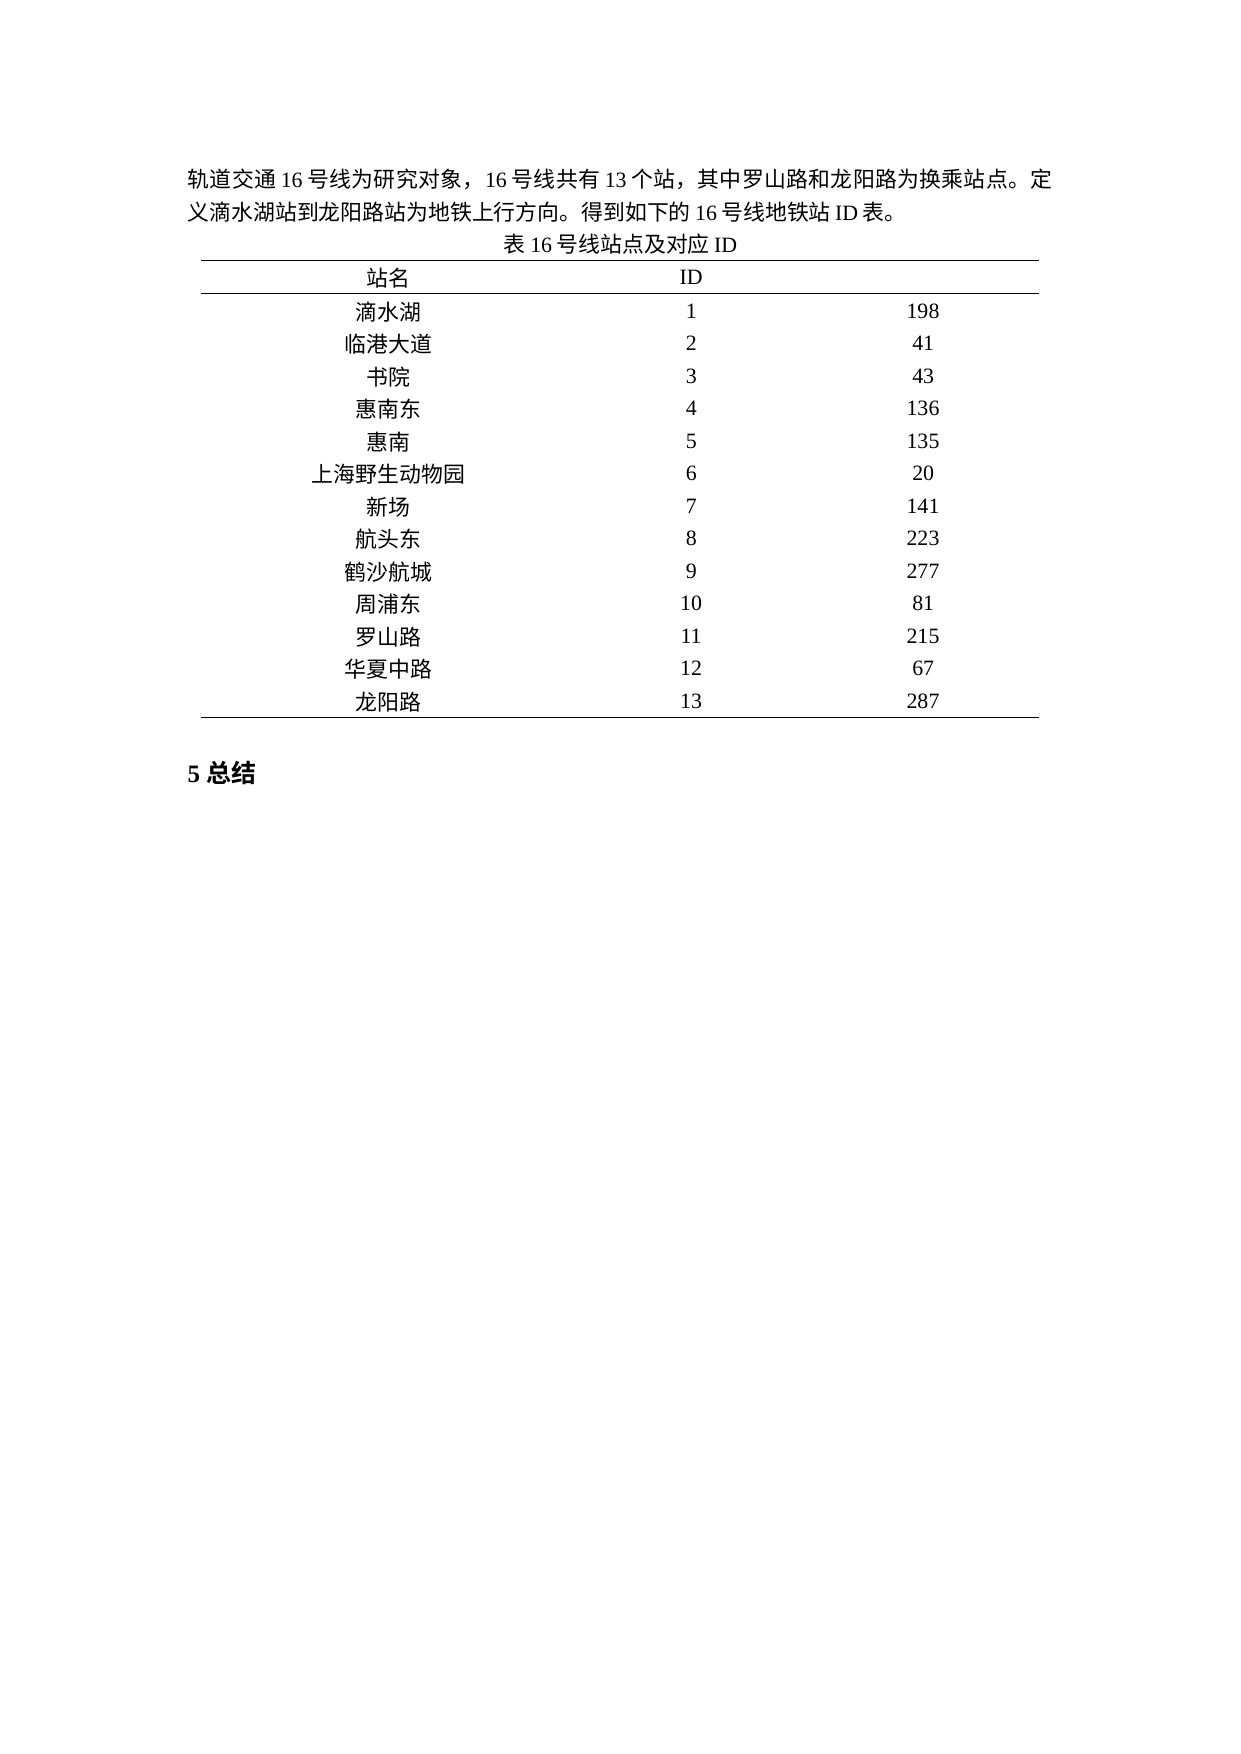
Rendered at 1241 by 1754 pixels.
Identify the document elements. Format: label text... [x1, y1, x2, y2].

table_cell 航头东 [201, 522, 575, 554]
table_cell 135 [807, 424, 1039, 457]
table_cell 2 [575, 327, 807, 359]
table_cell 277 [807, 554, 1039, 587]
table_header [807, 261, 1039, 293]
table_cell 223 [807, 522, 1039, 554]
table_cell 215 [807, 619, 1039, 652]
table_cell 10 [575, 587, 807, 619]
table_cell 临港大道 [201, 327, 575, 359]
table_cell 上海野生动物园 [201, 457, 575, 489]
table_cell 20 [807, 457, 1039, 489]
table_cell 198 [807, 294, 1039, 327]
table_cell 惠南 [201, 424, 575, 457]
table_cell 书院 [201, 359, 575, 392]
text 表 16号线站点及对应ID [187, 227, 1053, 259]
table_cell 新场 [201, 489, 575, 522]
table_cell 罗山路 [201, 619, 575, 652]
table_cell 9 [575, 554, 807, 587]
table_cell 华夏中路 [201, 652, 575, 684]
table_cell 滴水湖 [201, 294, 575, 327]
table_cell 81 [807, 587, 1039, 619]
table_cell 7 [575, 489, 807, 522]
table_cell 141 [807, 489, 1039, 522]
table_cell 龙阳路 [201, 684, 575, 717]
table_cell 136 [807, 392, 1039, 424]
table_header 站名 [201, 261, 575, 293]
table_cell 12 [575, 652, 807, 684]
table_cell 鹤沙航城 [201, 554, 575, 587]
table_cell 3 [575, 359, 807, 392]
table_cell 287 [807, 684, 1039, 717]
table_cell 惠南东 [201, 392, 575, 424]
table_header ID [575, 261, 807, 293]
table_cell 5 [575, 424, 807, 457]
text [187, 162, 1053, 227]
table_cell 13 [575, 684, 807, 717]
table_cell 6 [575, 457, 807, 489]
table_cell 周浦东 [201, 587, 575, 619]
table_cell 1 [575, 294, 807, 327]
table_cell 11 [575, 619, 807, 652]
subtitle 5 总结 [187, 753, 1053, 789]
table_cell 41 [807, 327, 1039, 359]
table_cell 67 [807, 652, 1039, 684]
table_cell 43 [807, 359, 1039, 392]
table_cell 8 [575, 522, 807, 554]
table_cell 4 [575, 392, 807, 424]
